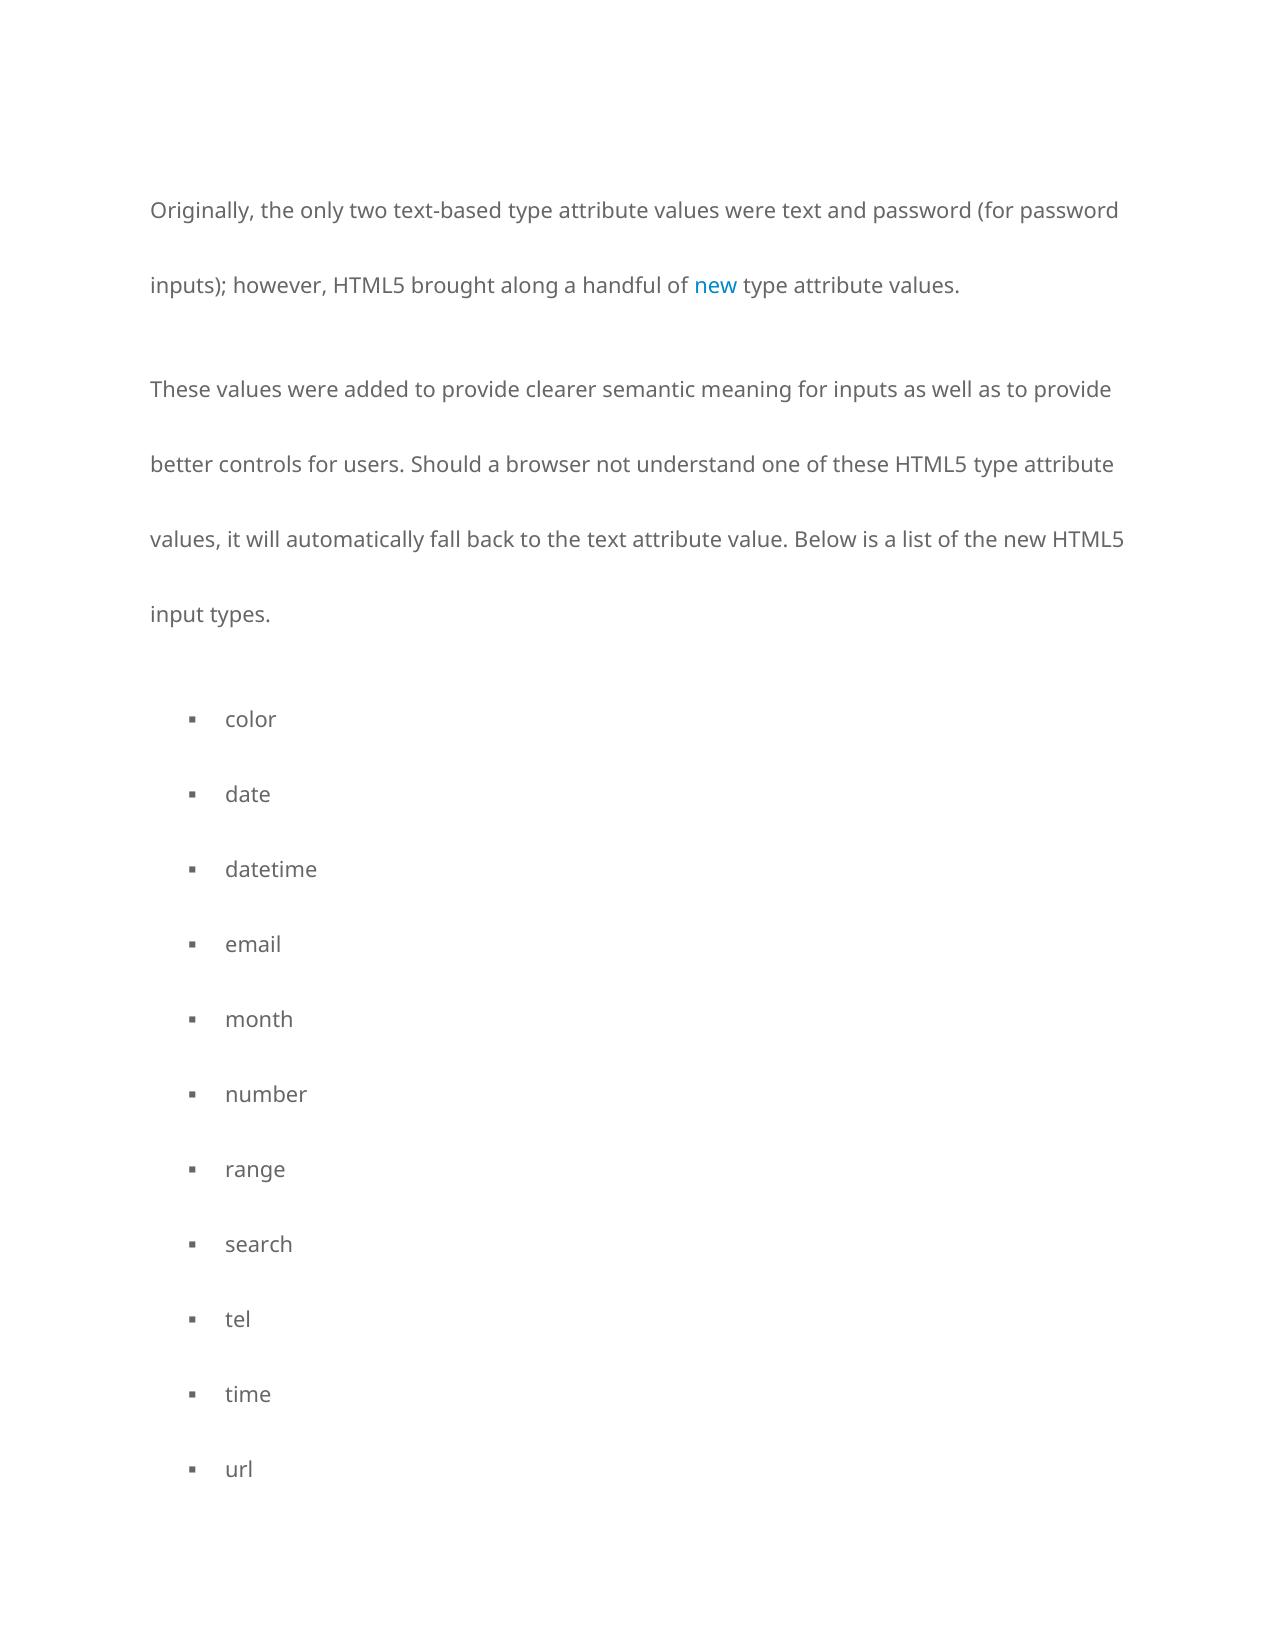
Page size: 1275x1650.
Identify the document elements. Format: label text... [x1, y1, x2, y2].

list date [187, 733, 1125, 808]
list range [187, 1108, 1125, 1183]
text These values were added to provide clearer semantic meaning for inputs as well as to provide better controls for users. Should a browser not understand one of these HTML5 type attribute values, it will automatically fall back to the text attribute value. Below is a list of the new HTML5 input types. [150, 329, 1125, 629]
list email [187, 883, 1125, 958]
list url [187, 1408, 1125, 1483]
list color [187, 658, 1125, 733]
list number [187, 1033, 1125, 1108]
list datetime [187, 808, 1125, 883]
list tel [187, 1258, 1125, 1333]
list search [187, 1183, 1125, 1258]
list month [187, 958, 1125, 1033]
text Originally, the only two text-based type attribute values were text and password (for password inputs); however, HTML5 brought along a handful of new type attribute values. [150, 150, 1125, 300]
list time [187, 1333, 1125, 1408]
